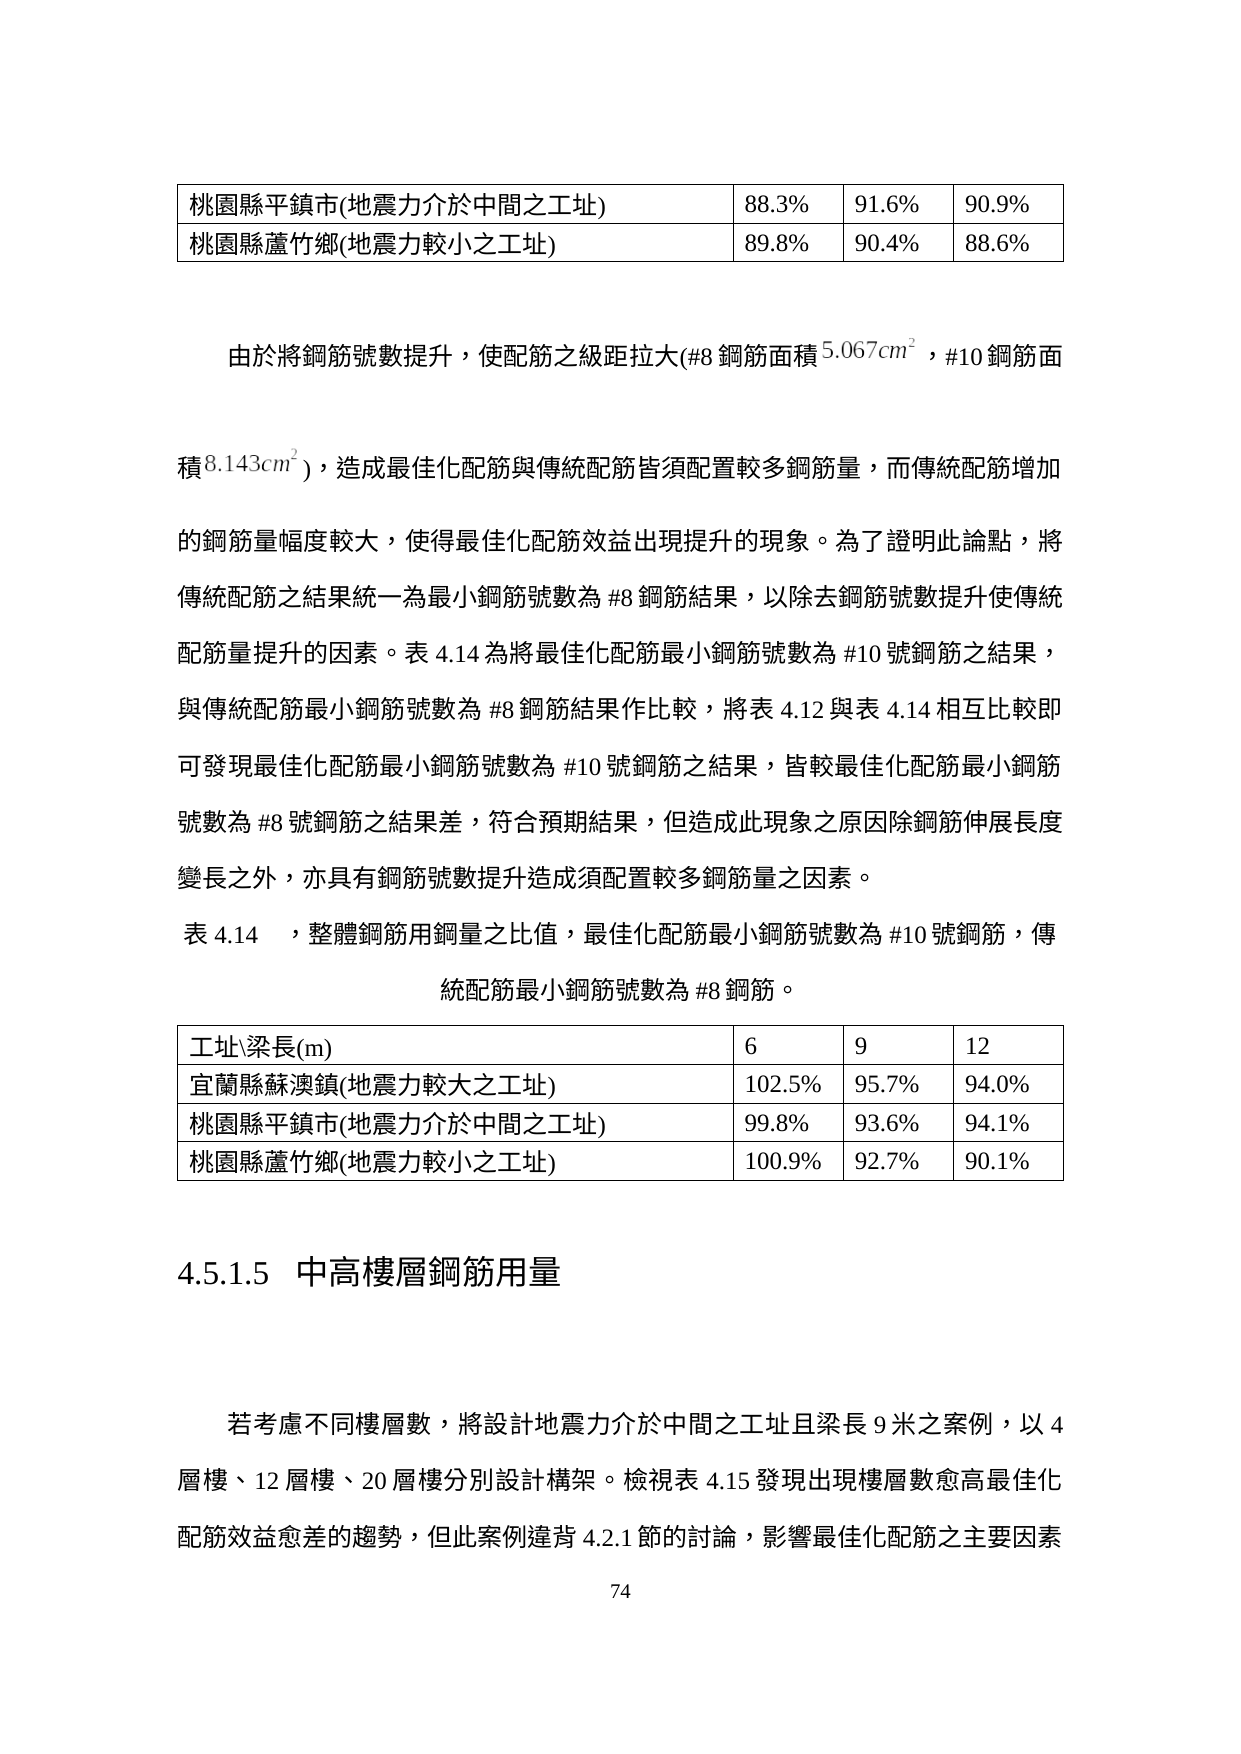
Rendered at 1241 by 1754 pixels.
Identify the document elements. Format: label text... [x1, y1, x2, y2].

table_cell 90.1% [954, 1142, 1063, 1179]
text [177, 1404, 1063, 1554]
table_cell 89.8% [734, 224, 843, 261]
table_cell 桃園縣蘆竹鄉(地震力較小之工址) [178, 1142, 733, 1179]
table_cell 94.0% [954, 1065, 1063, 1102]
table_cell 102.5% [734, 1065, 843, 1102]
table_header 6 [734, 1026, 843, 1064]
table_cell 95.7% [844, 1065, 953, 1102]
table_cell 桃園縣平鎮市(地震力介於中間之工址) [178, 1104, 733, 1141]
table_cell 88.3% [734, 185, 843, 223]
table_cell 99.8% [734, 1104, 843, 1141]
table_cell 桃園縣平鎮市(地震力介於中間之工址) [178, 185, 733, 223]
table_cell 90.9% [954, 185, 1063, 223]
table_cell 88.6% [954, 224, 1063, 261]
table_cell 桃園縣蘆竹鄉(地震力較小之工址) [178, 224, 733, 261]
table_cell 90.4% [844, 224, 953, 261]
table_cell 宜蘭縣蘇澳鎮(地震力較大之工址) [178, 1065, 733, 1102]
table_header 工址\梁長(m) [178, 1026, 733, 1064]
table_header 9 [844, 1026, 953, 1064]
table_header 12 [954, 1026, 1063, 1064]
table_cell 93.6% [844, 1104, 953, 1141]
table_cell 100.9% [734, 1142, 843, 1179]
table_cell 91.6% [844, 185, 953, 223]
subtitle 中高樓層鋼筋用量 [177, 1232, 1063, 1307]
table_cell 94.1% [954, 1104, 1063, 1141]
table_cell 92.7% [844, 1142, 953, 1179]
